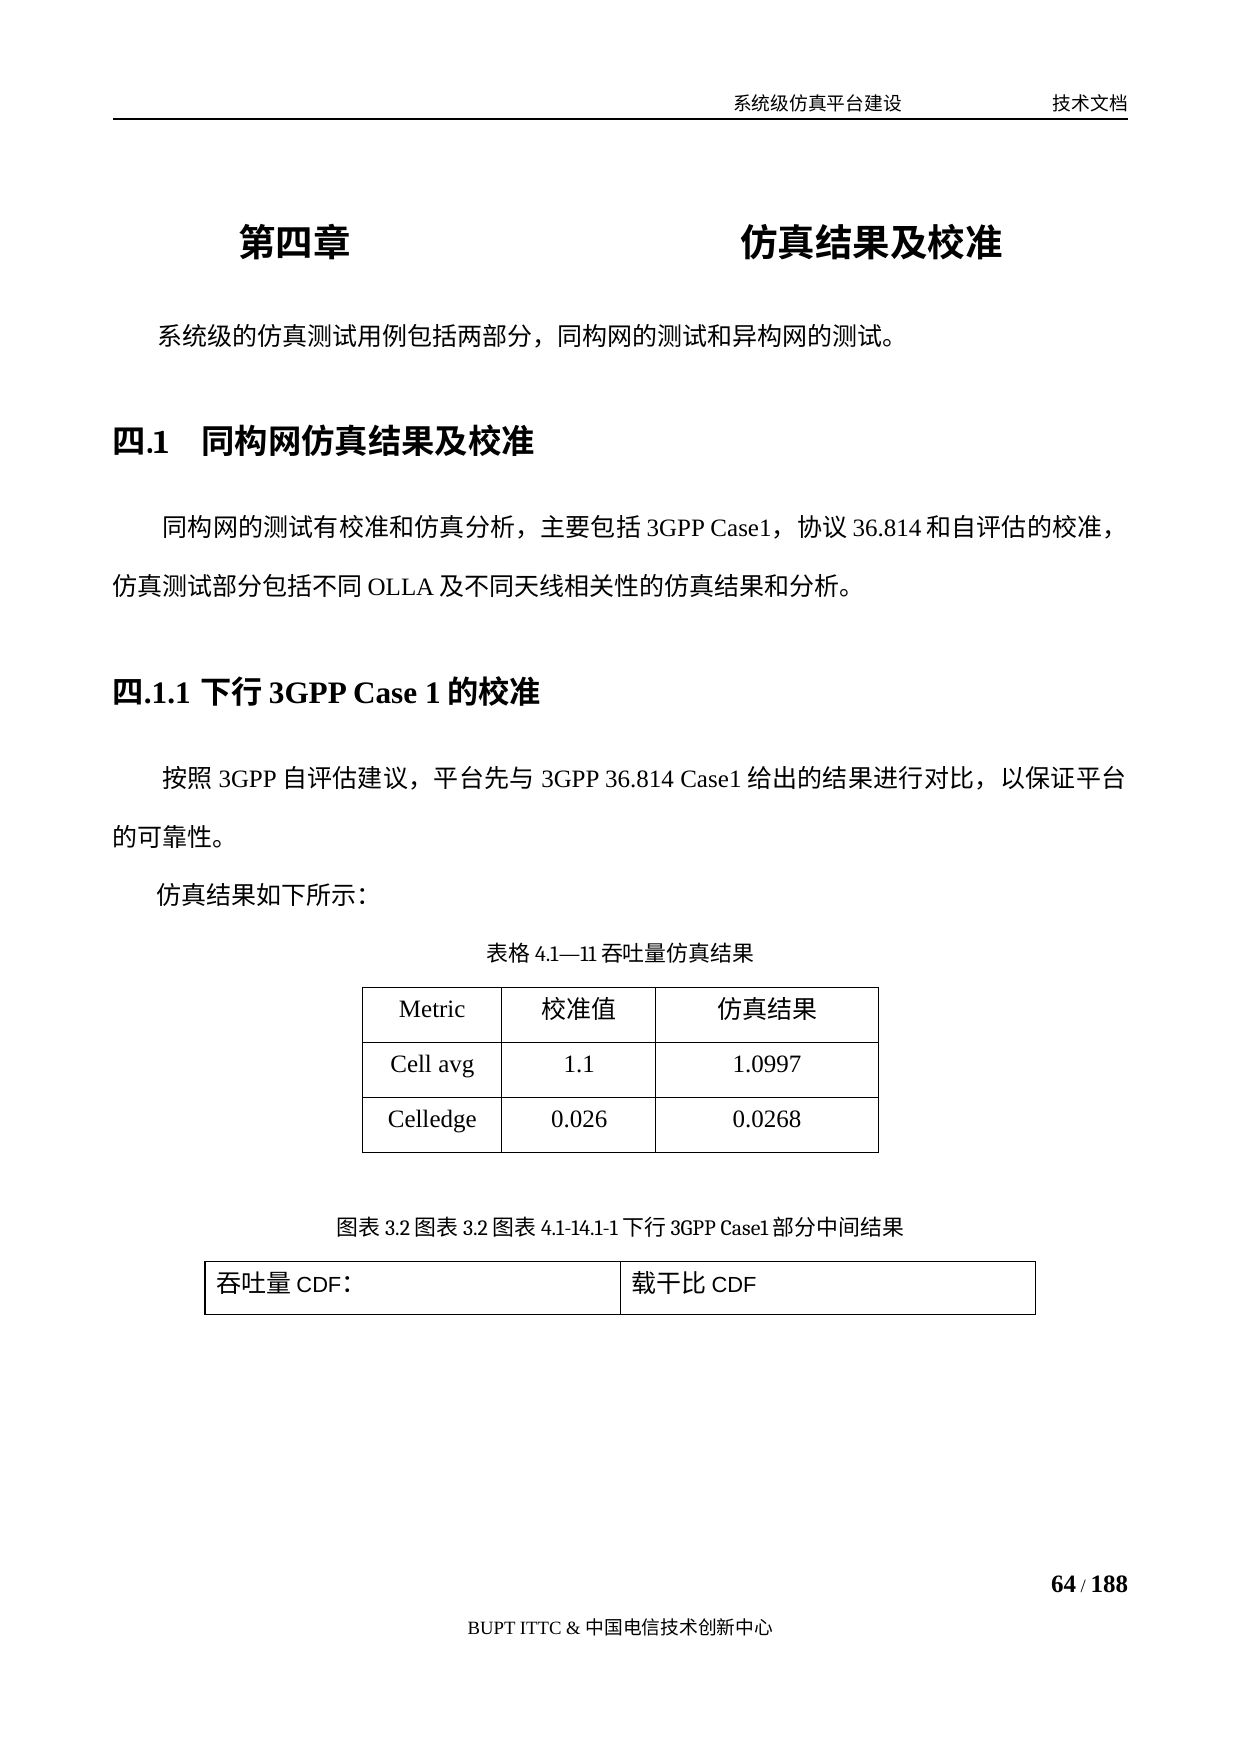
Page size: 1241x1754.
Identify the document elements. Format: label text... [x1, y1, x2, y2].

text 仿真结果如下所示： [112, 874, 1128, 913]
table_cell 0.026 [502, 1098, 655, 1152]
table_cell 0.0268 [656, 1098, 878, 1152]
table_header 校准值 [502, 988, 655, 1042]
text 系统级的仿真测试用例包括两部分，同构网的测试和异构网的测试。 [157, 314, 1128, 354]
table_header Metric [363, 988, 501, 1042]
text 同构网的测试有校准和仿真分析，主要包括3GPP Case1，协议36.814和自评估的校准，仿真测试部分包括不同OLLA及不同天线相关性的仿真结果和分析。 [112, 506, 1128, 605]
table_header 仿真结果 [656, 988, 878, 1042]
table_cell Celledge [363, 1098, 501, 1152]
table_header 吞吐量CDF： [206, 1262, 620, 1314]
text 按照3GPP自评估建议，平台先与3GPP 36.814 Case1给出的结果进行对比，以保证平台的可靠性。 [112, 757, 1128, 856]
text 图表 3.2 3.2 4.1 下行3GPP Case1部分中间结果 [112, 1206, 1128, 1245]
table_header 载干比CDF [621, 1262, 1035, 1314]
table_cell 1.1 [502, 1043, 655, 1097]
subtitle 同构网仿真结果及校准 [112, 399, 1128, 479]
table_cell Cell avg [363, 1043, 501, 1097]
subtitle 仿真结果及校准 [112, 201, 1128, 280]
subtitle 下行3GPP Case 1的校准 [112, 650, 1128, 729]
table_cell 1.0997 [656, 1043, 878, 1097]
